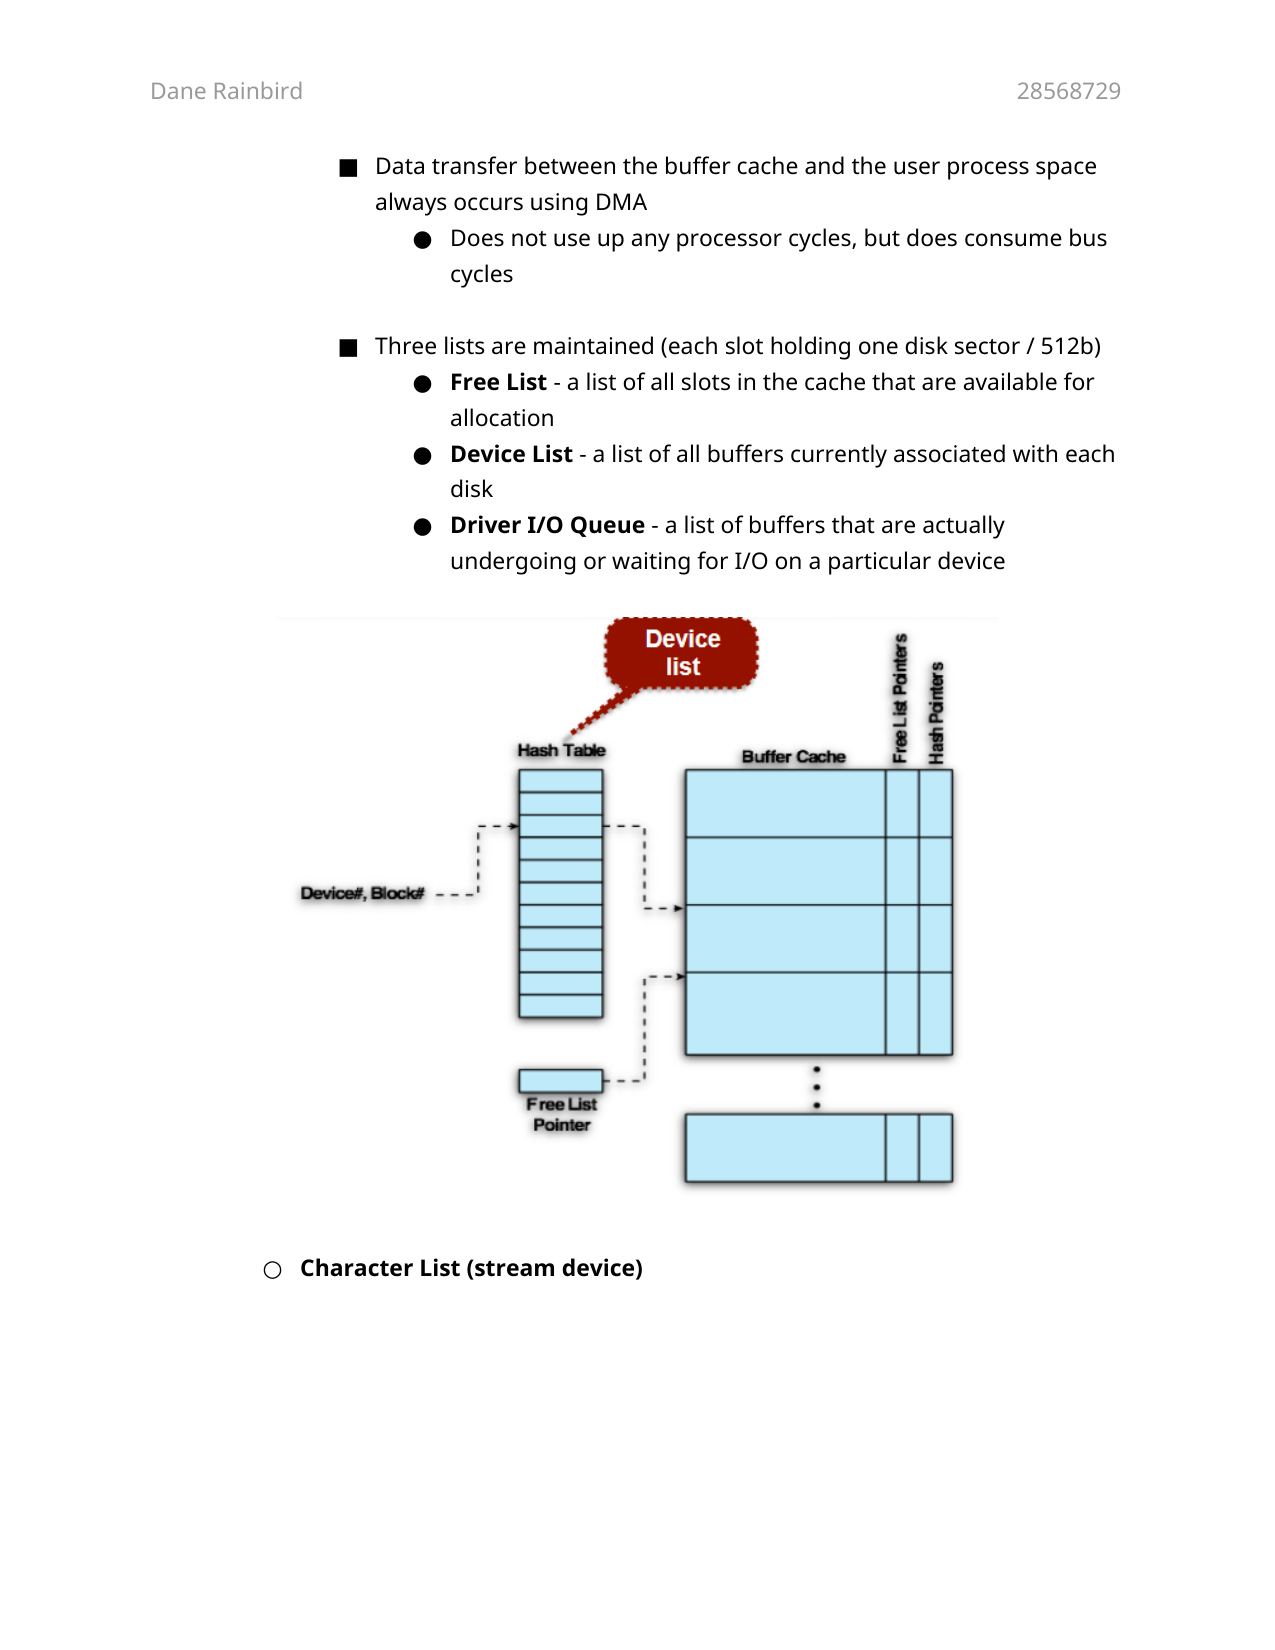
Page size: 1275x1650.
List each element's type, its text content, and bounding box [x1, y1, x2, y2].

list Three lists are maintained (each slot holding one disk sector / 512b) [337, 330, 1125, 361]
list Data transfer between the buffer cache and the user process space always occurs using DMA [337, 150, 1125, 217]
list Device List - a list of all buffers currently associated with each disk [412, 437, 1125, 505]
list Driver I/O Queue - a list of buffers that are actually undergoing or waiting for I/O on a particular device [412, 509, 1125, 577]
list Character List (stream device) [262, 1252, 1125, 1283]
list Free List - a list of all slots in the cache that are available for allocation [412, 366, 1125, 433]
picture [276, 617, 999, 1212]
list Does not use up any processor cycles, but does consume bus cycles [412, 222, 1125, 289]
